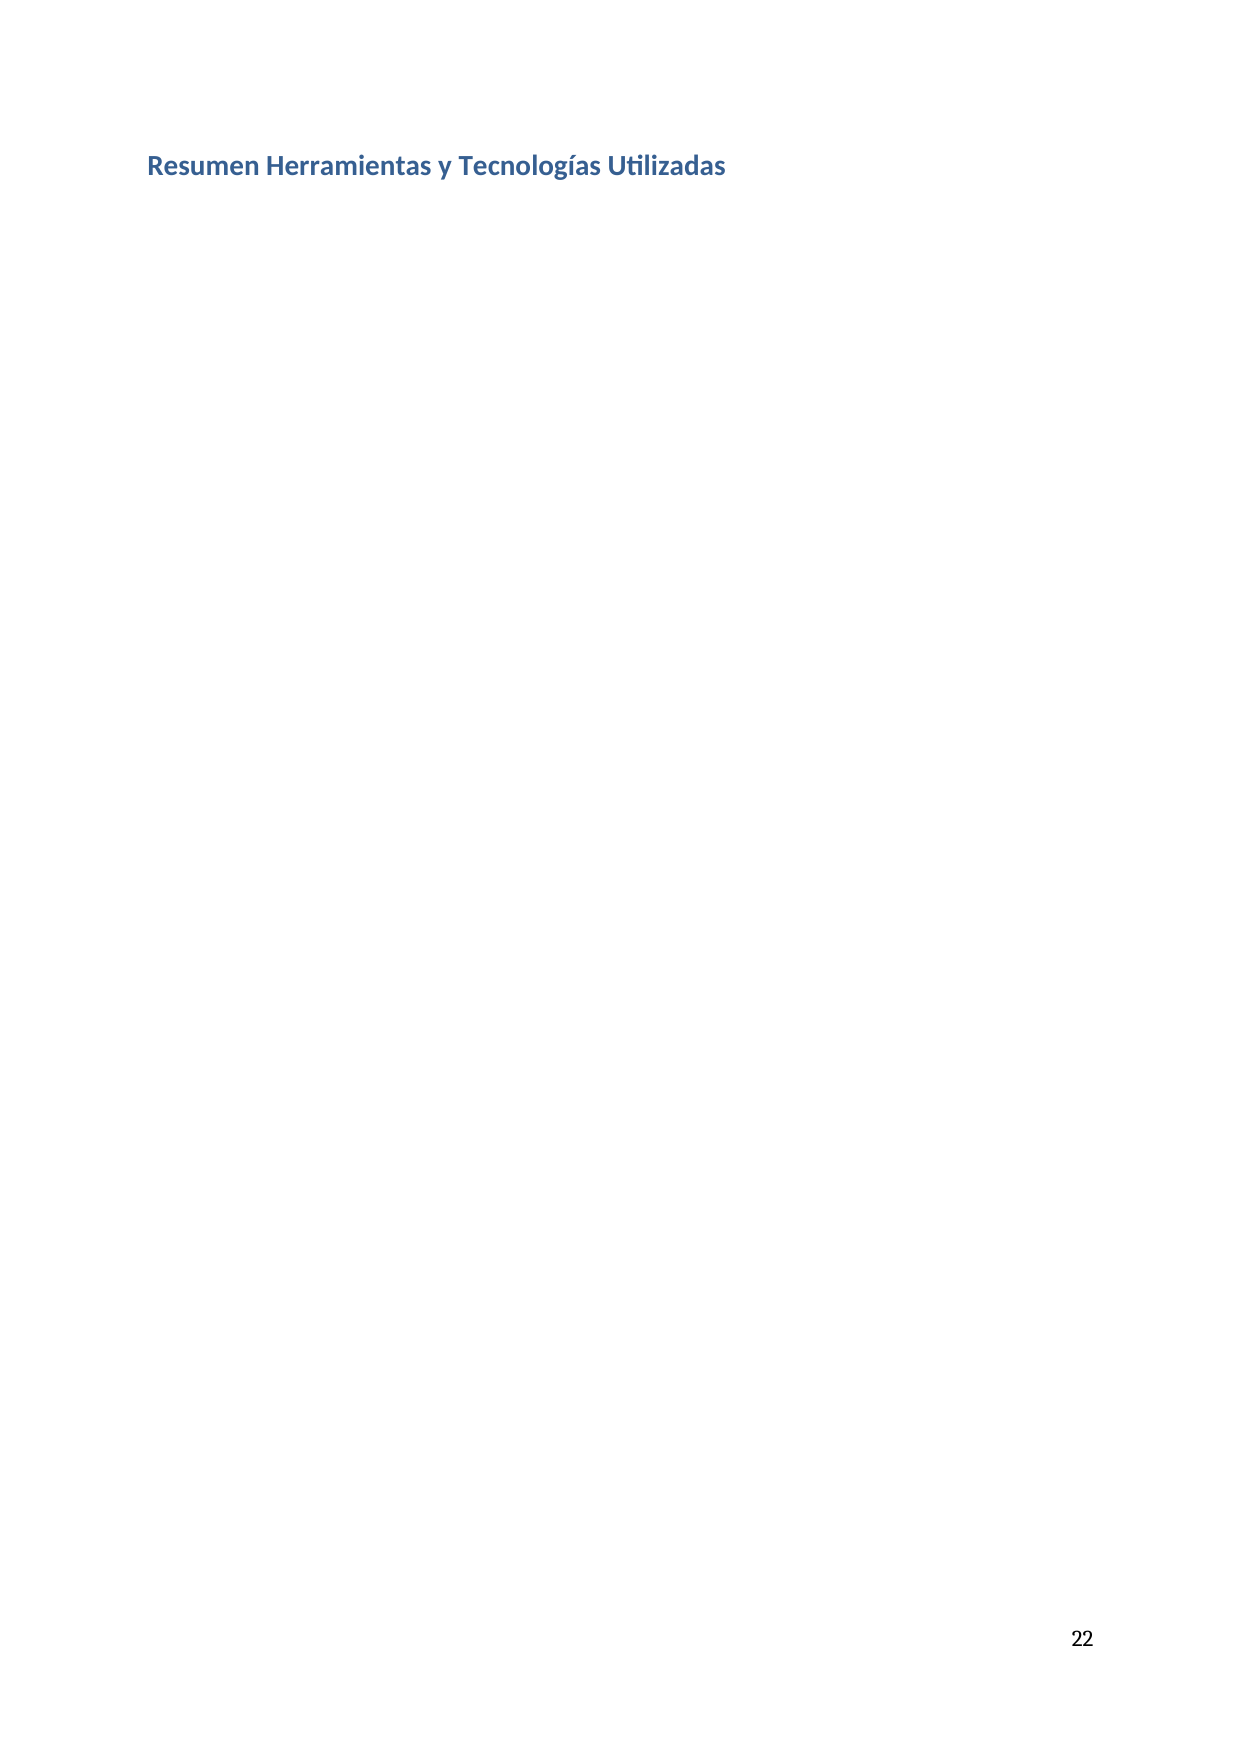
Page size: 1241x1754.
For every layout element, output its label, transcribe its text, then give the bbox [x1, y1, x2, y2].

subtitle Resumen Herramientas y Tecnologías Utilizadas [147, 147, 1093, 183]
